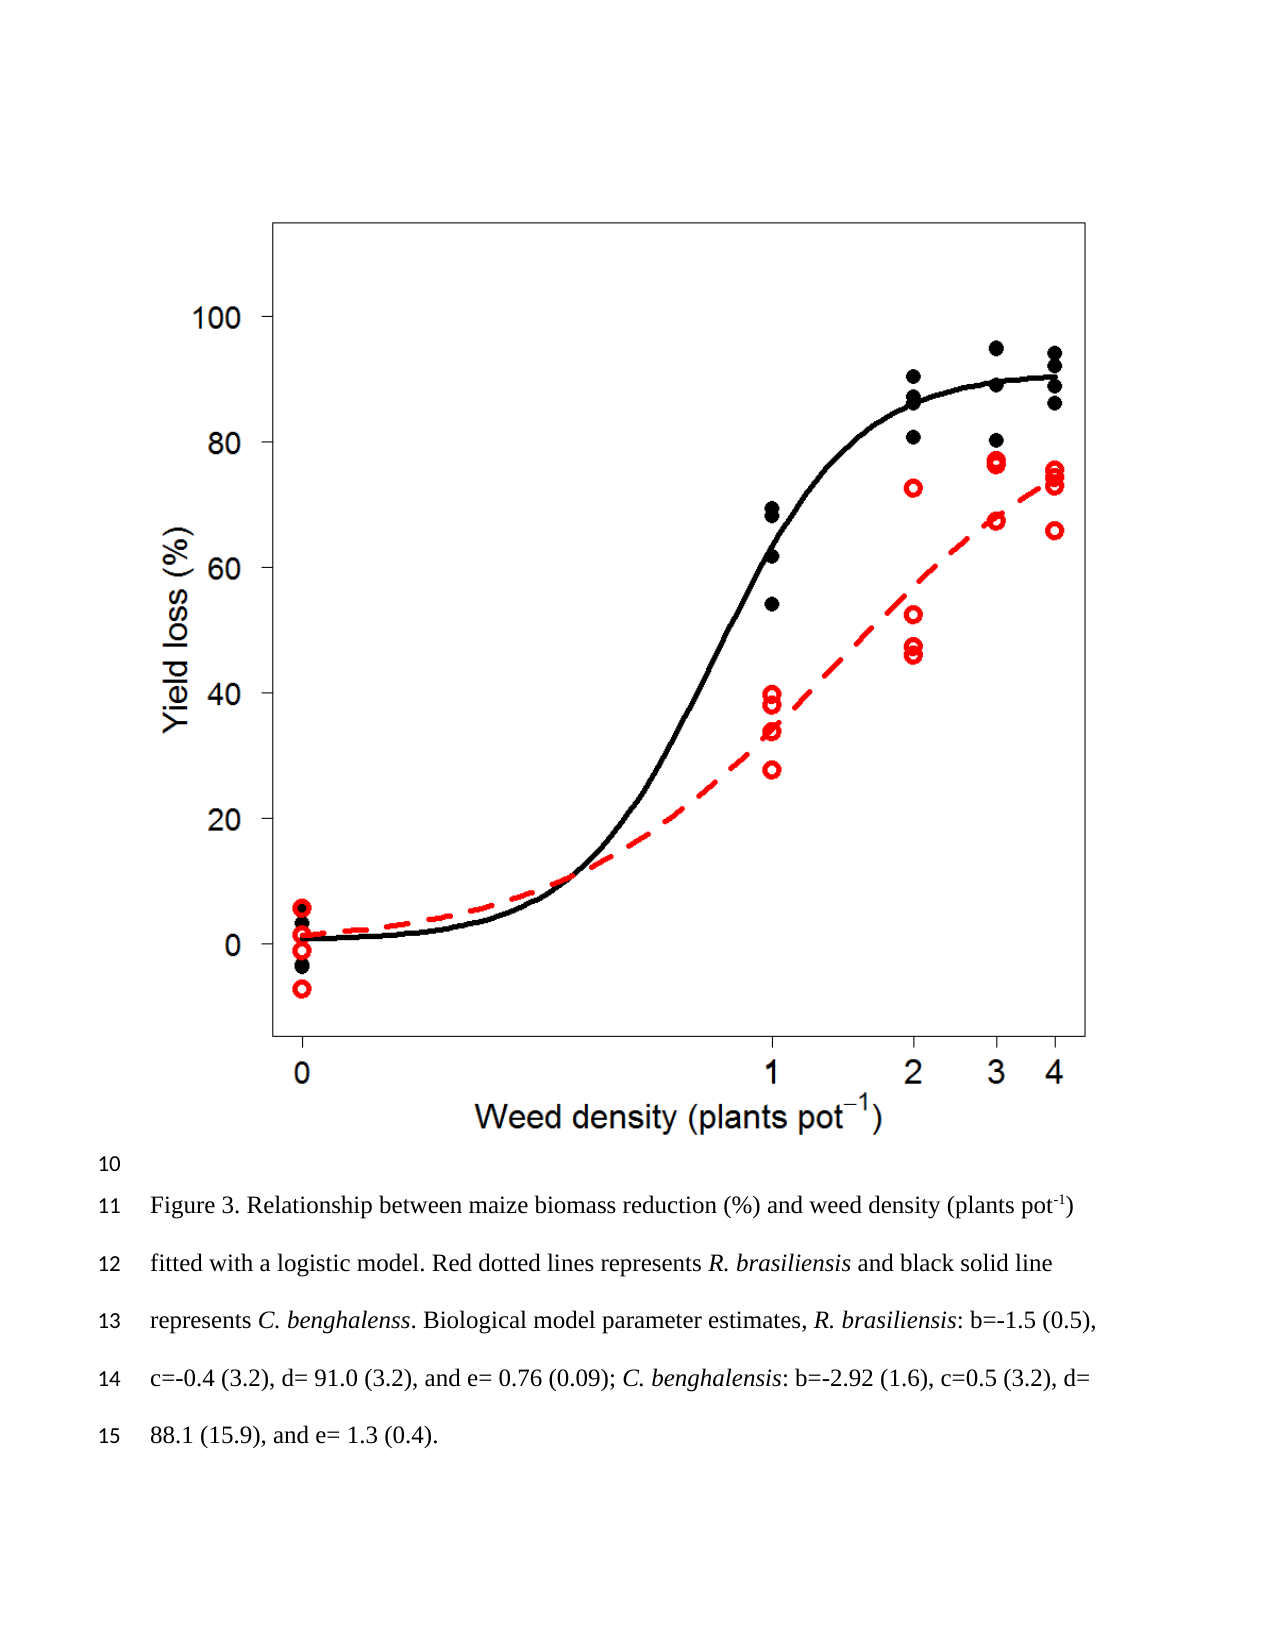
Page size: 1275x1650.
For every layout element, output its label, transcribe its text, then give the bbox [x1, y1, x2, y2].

text Figure 3. Relationship between maize biomass reduction (%) and weed density (plants pot-1) fitted with a logistic model. Red dotted lines represents R. brasiliensis and black solid line represents C. benghalenss. Biological model parameter estimates, R. brasiliensis: b=-1.5 (0.5), c=-0.4 (3.2), d= 91.0 (3.2), and e= 0.76 (0.09); C. benghalensis: b=-2.92 (1.6), c=0.5 (3.2), d= 88.1 (15.9), and e= 1.3 (0.4). [150, 1191, 1125, 1449]
picture [150, 150, 1125, 1172]
